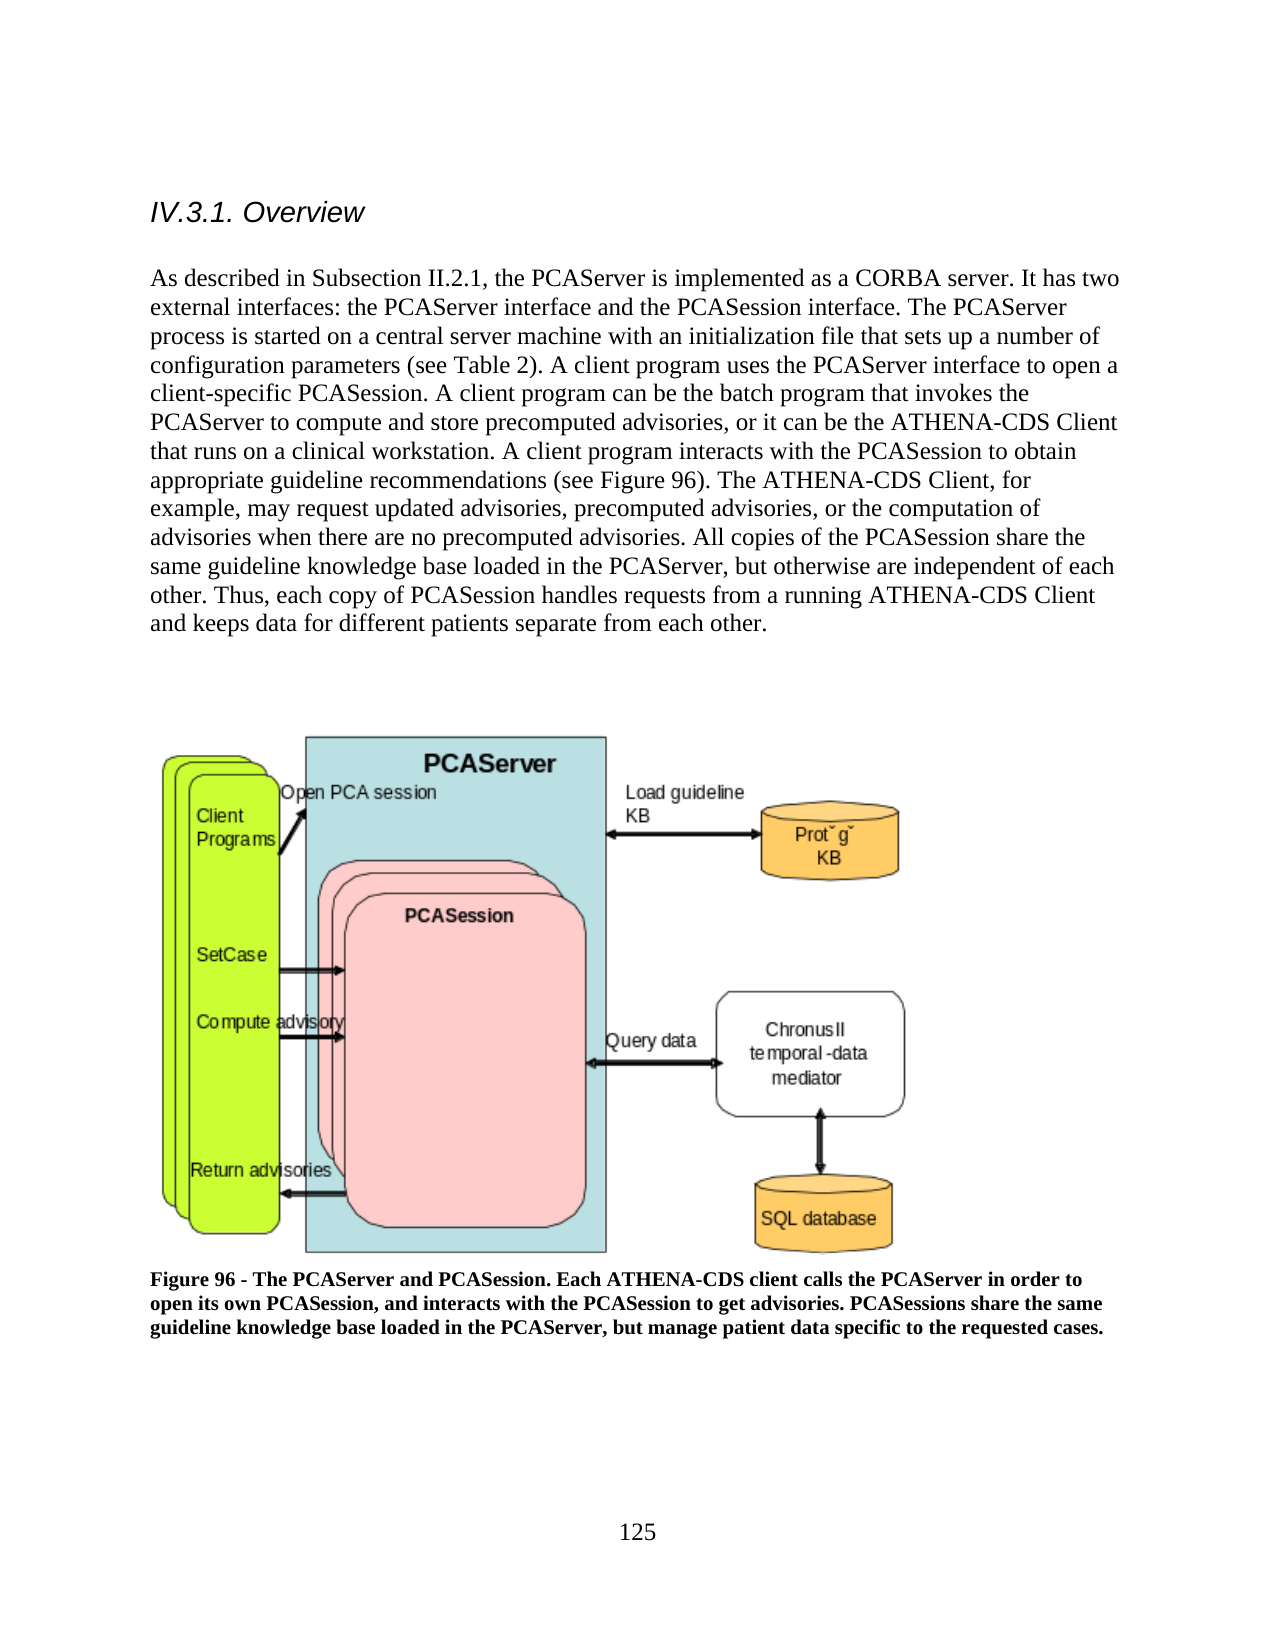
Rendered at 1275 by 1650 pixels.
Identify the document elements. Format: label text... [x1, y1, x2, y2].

list Overview [150, 195, 1125, 228]
